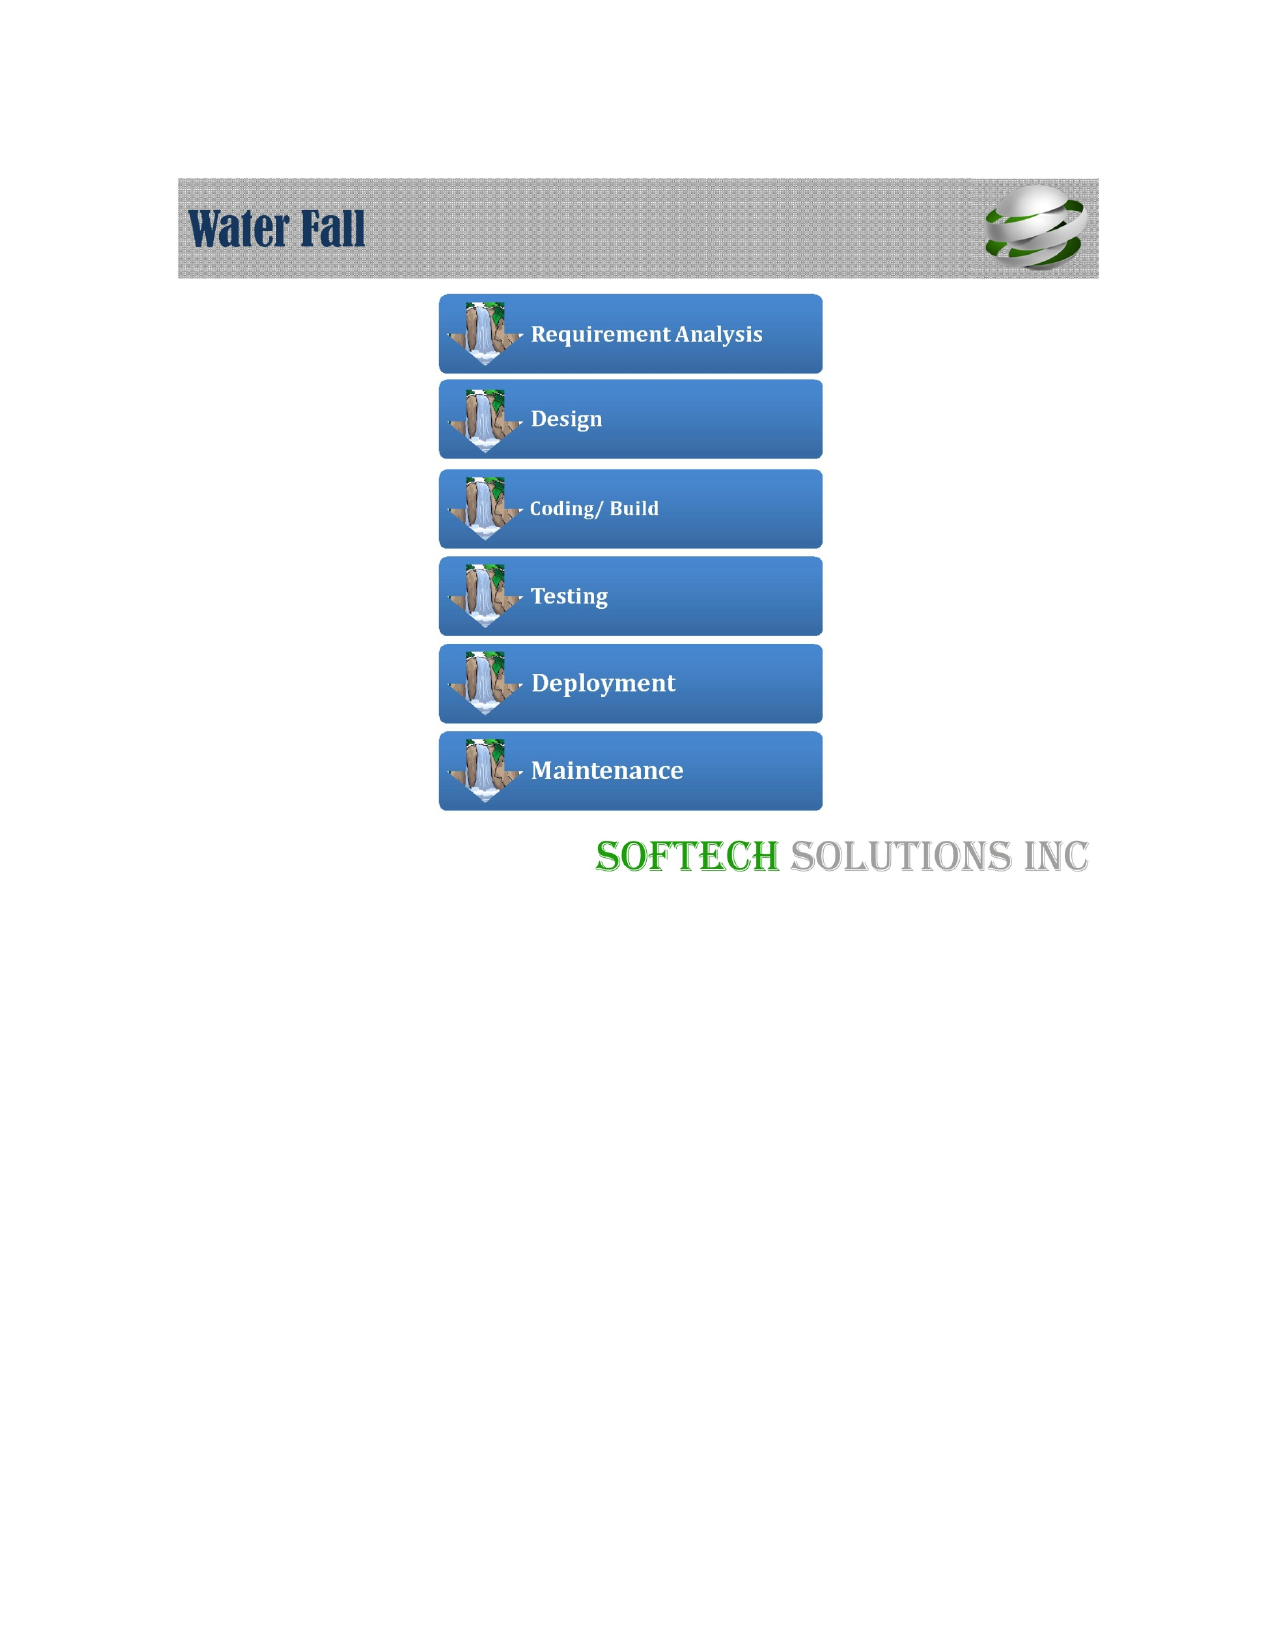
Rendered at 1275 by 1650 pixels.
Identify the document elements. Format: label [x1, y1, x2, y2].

picture [150, 150, 1125, 904]
